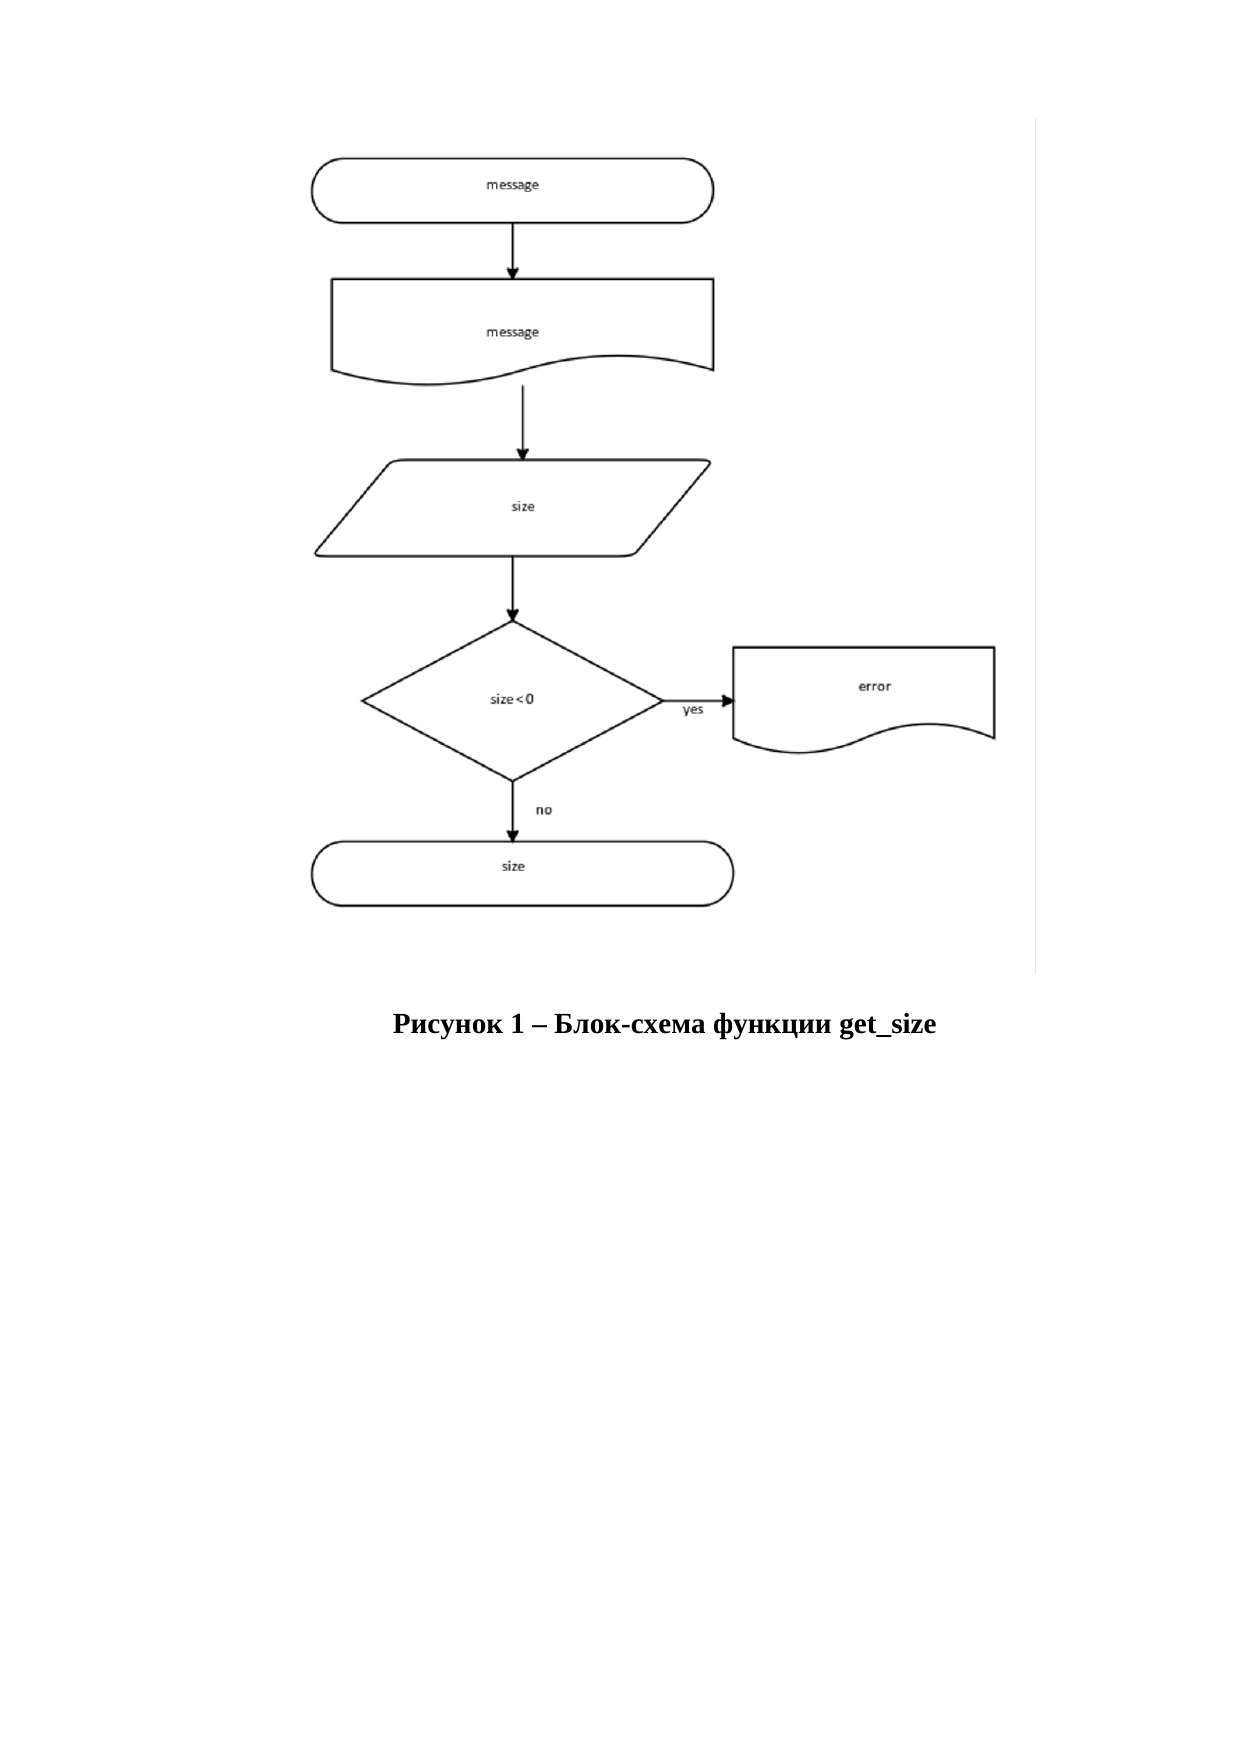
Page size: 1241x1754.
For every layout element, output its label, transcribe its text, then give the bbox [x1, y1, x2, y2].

picture [293, 118, 1036, 974]
